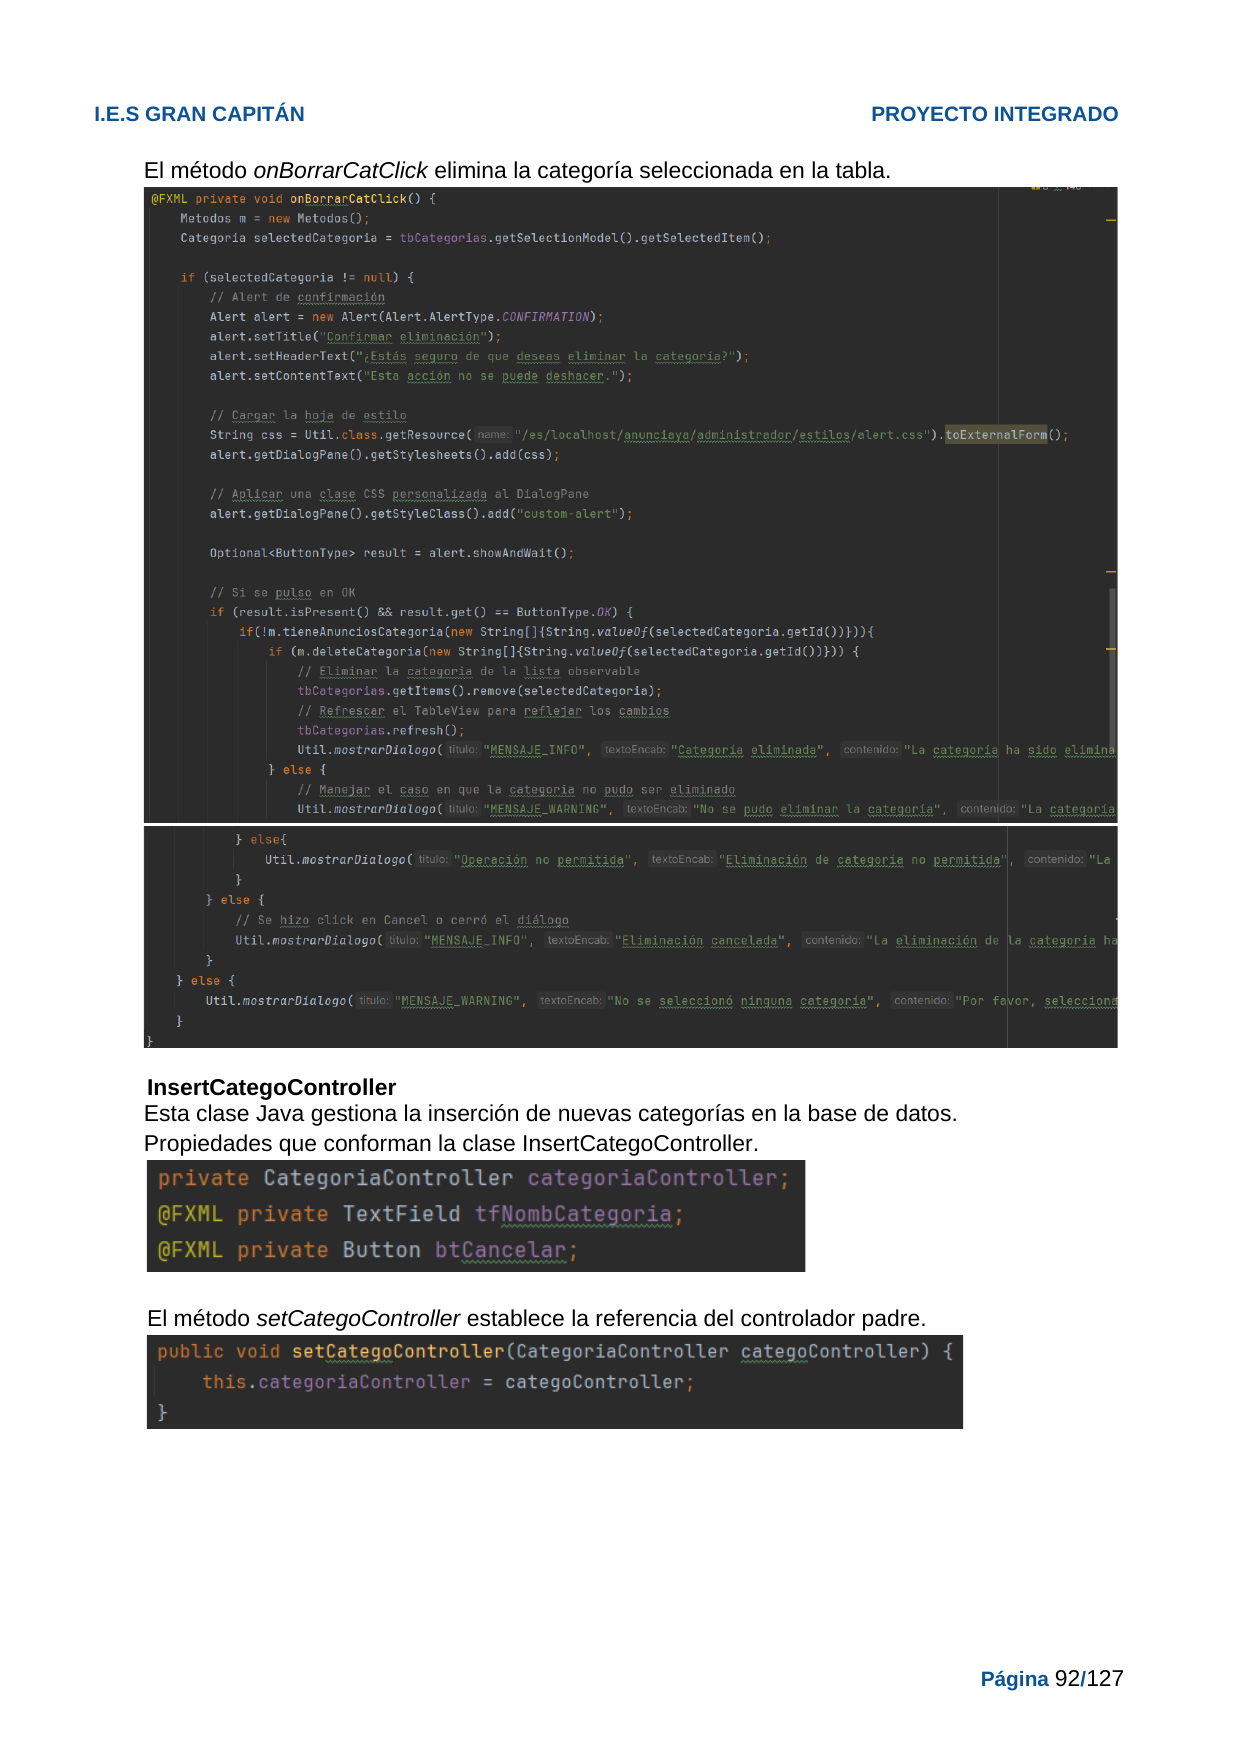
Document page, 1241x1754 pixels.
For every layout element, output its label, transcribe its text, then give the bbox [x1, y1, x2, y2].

text El método onBorrarCatClick elimina la categoría seleccionada en la tabla. [144, 157, 1124, 183]
picture [146, 1160, 806, 1272]
text Esta clase Java gestiona la inserción de nuevas categorías en la base de datos. [144, 1100, 1124, 1127]
picture [143, 826, 1118, 1048]
picture [146, 1335, 964, 1429]
text El método setCategoController establece la referencia del controlador padre. [147, 1305, 1124, 1332]
picture [143, 187, 1118, 823]
text Propiedades que conforman la clase InsertCategoController. [144, 1130, 1124, 1157]
subtitle InsertCategoController [147, 1074, 1124, 1100]
